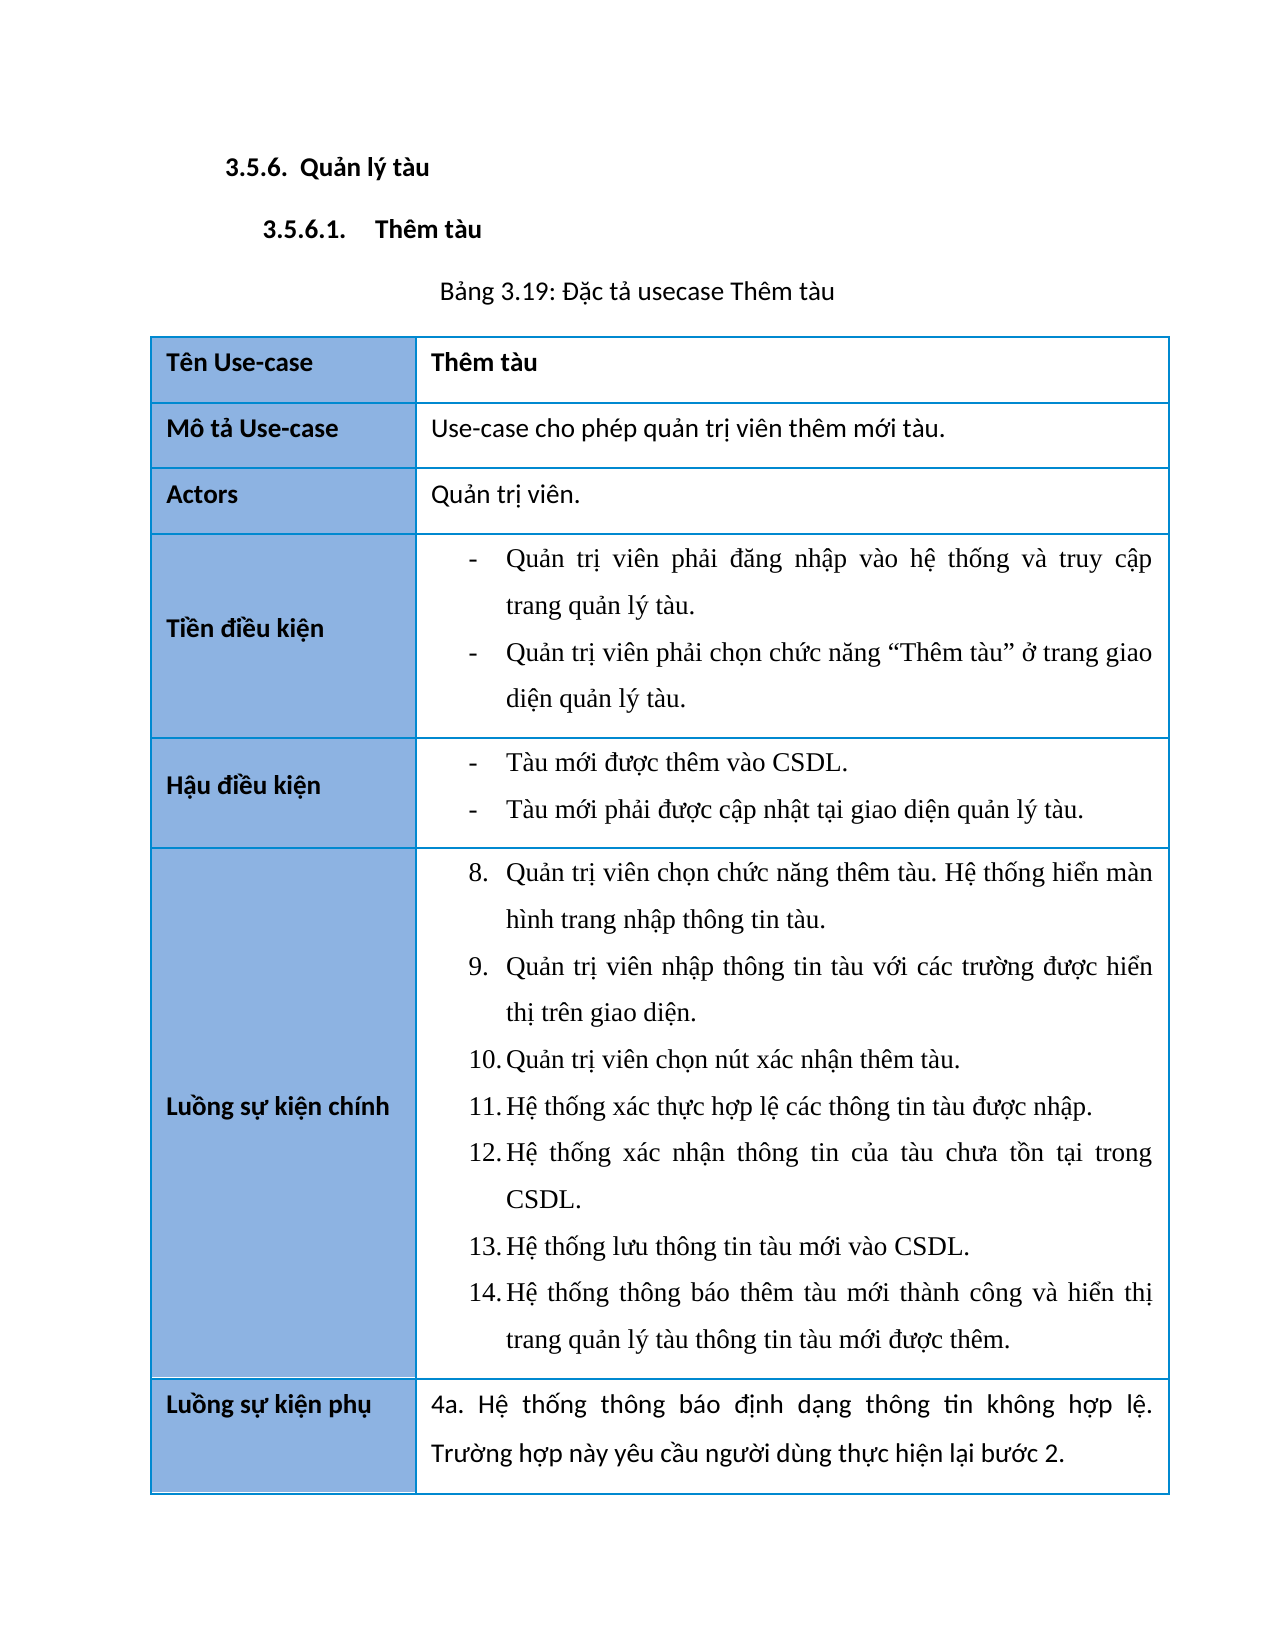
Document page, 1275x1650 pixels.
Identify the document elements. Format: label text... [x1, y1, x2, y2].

table_header Tên Use-case [152, 338, 415, 402]
table_cell Quản trị viên chọn chức năng thêm tàu. Hệ thống hiển màn hình trang nhập thông tin tàu. Quản trị viên nhập thông tin tàu với các trường được hiển thị trên giao diện. Quản trị viên chọn nút xác nhận thêm tàu. Hệ thống xác thực hợp lệ các thông tin tàu được nhập. Hệ thống xác nhận thông tin của tàu chưa tồn tại trong CSDL. Hệ thống lưu thông tin tàu mới vào CSDL. Hệ thống thông báo thêm tàu mới thành công và hiển thị trang quản lý tàu thông tin tàu mới được thêm. [417, 849, 1168, 1377]
table_cell Tiền điều kiện [152, 535, 415, 737]
table_cell Quản trị viên phải đăng nhập vào hệ thống và truy cập trang quản lý tàu. Quản trị viên phải chọn chức năng “Thêm tàu” ở trang giao diện quản lý tàu. [417, 535, 1168, 737]
subtitle Thêm tàu [262, 212, 1125, 245]
table_cell Luồng sự kiện chính [152, 849, 415, 1377]
subtitle Quản lý tàu [225, 150, 1125, 183]
table_header Thêm tàu [417, 338, 1168, 402]
table_cell Actors [152, 469, 415, 533]
table_cell Use-case cho phép quản trị viên thêm mới tàu. [417, 404, 1168, 467]
table_cell Quản trị viên. [417, 469, 1168, 533]
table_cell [417, 1380, 1168, 1492]
table_cell Luồng sự kiện phụ [152, 1380, 415, 1492]
table_cell Tàu mới được thêm vào CSDL. Tàu mới phải được cập nhật tại giao diện quản lý tàu. [417, 739, 1168, 847]
table_cell Hậu điều kiện [152, 739, 415, 847]
table_cell Mô tả Use-case [152, 404, 415, 467]
